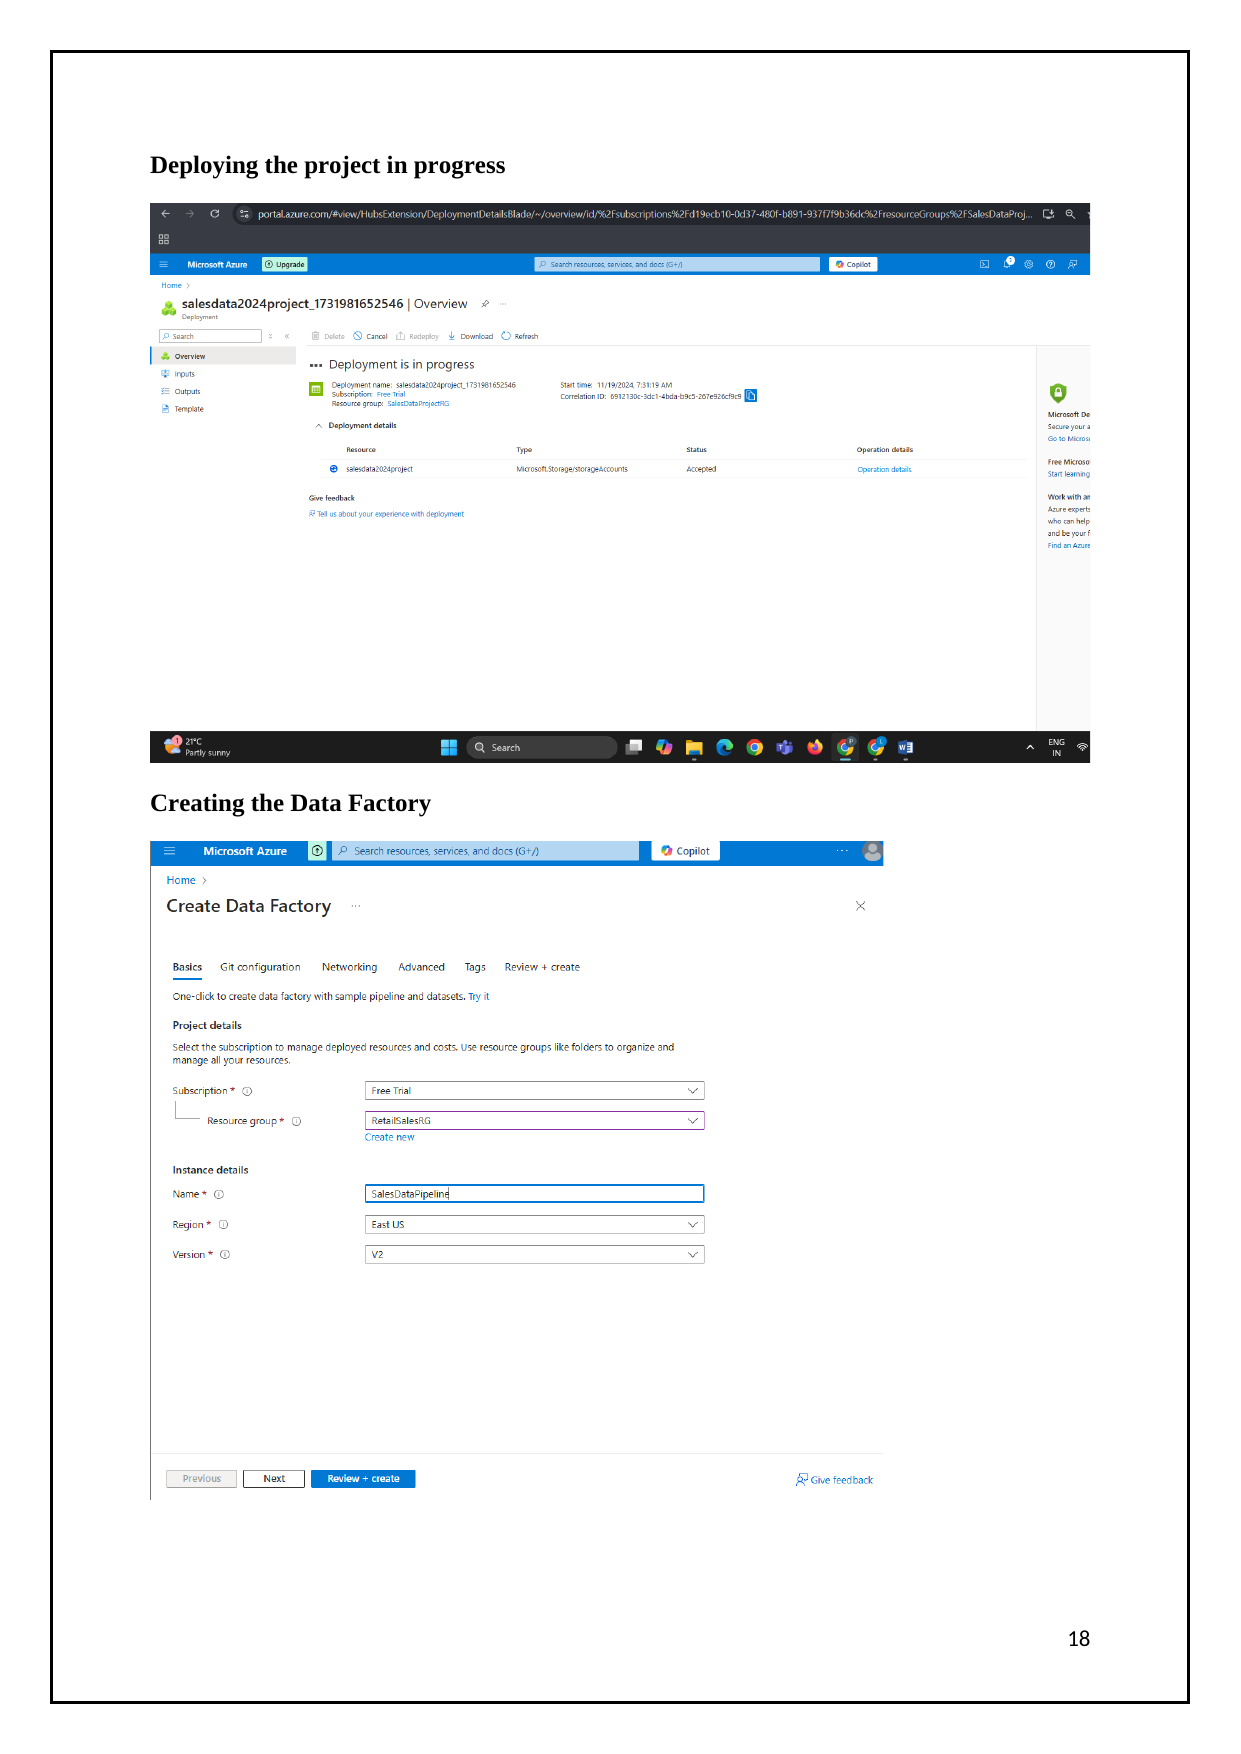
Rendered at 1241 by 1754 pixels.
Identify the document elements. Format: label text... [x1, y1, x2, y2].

picture [150, 841, 884, 1500]
text Creating the Data Factory [150, 788, 1090, 817]
picture [150, 203, 1091, 763]
text Deploying the project in progress [150, 150, 1090, 179]
